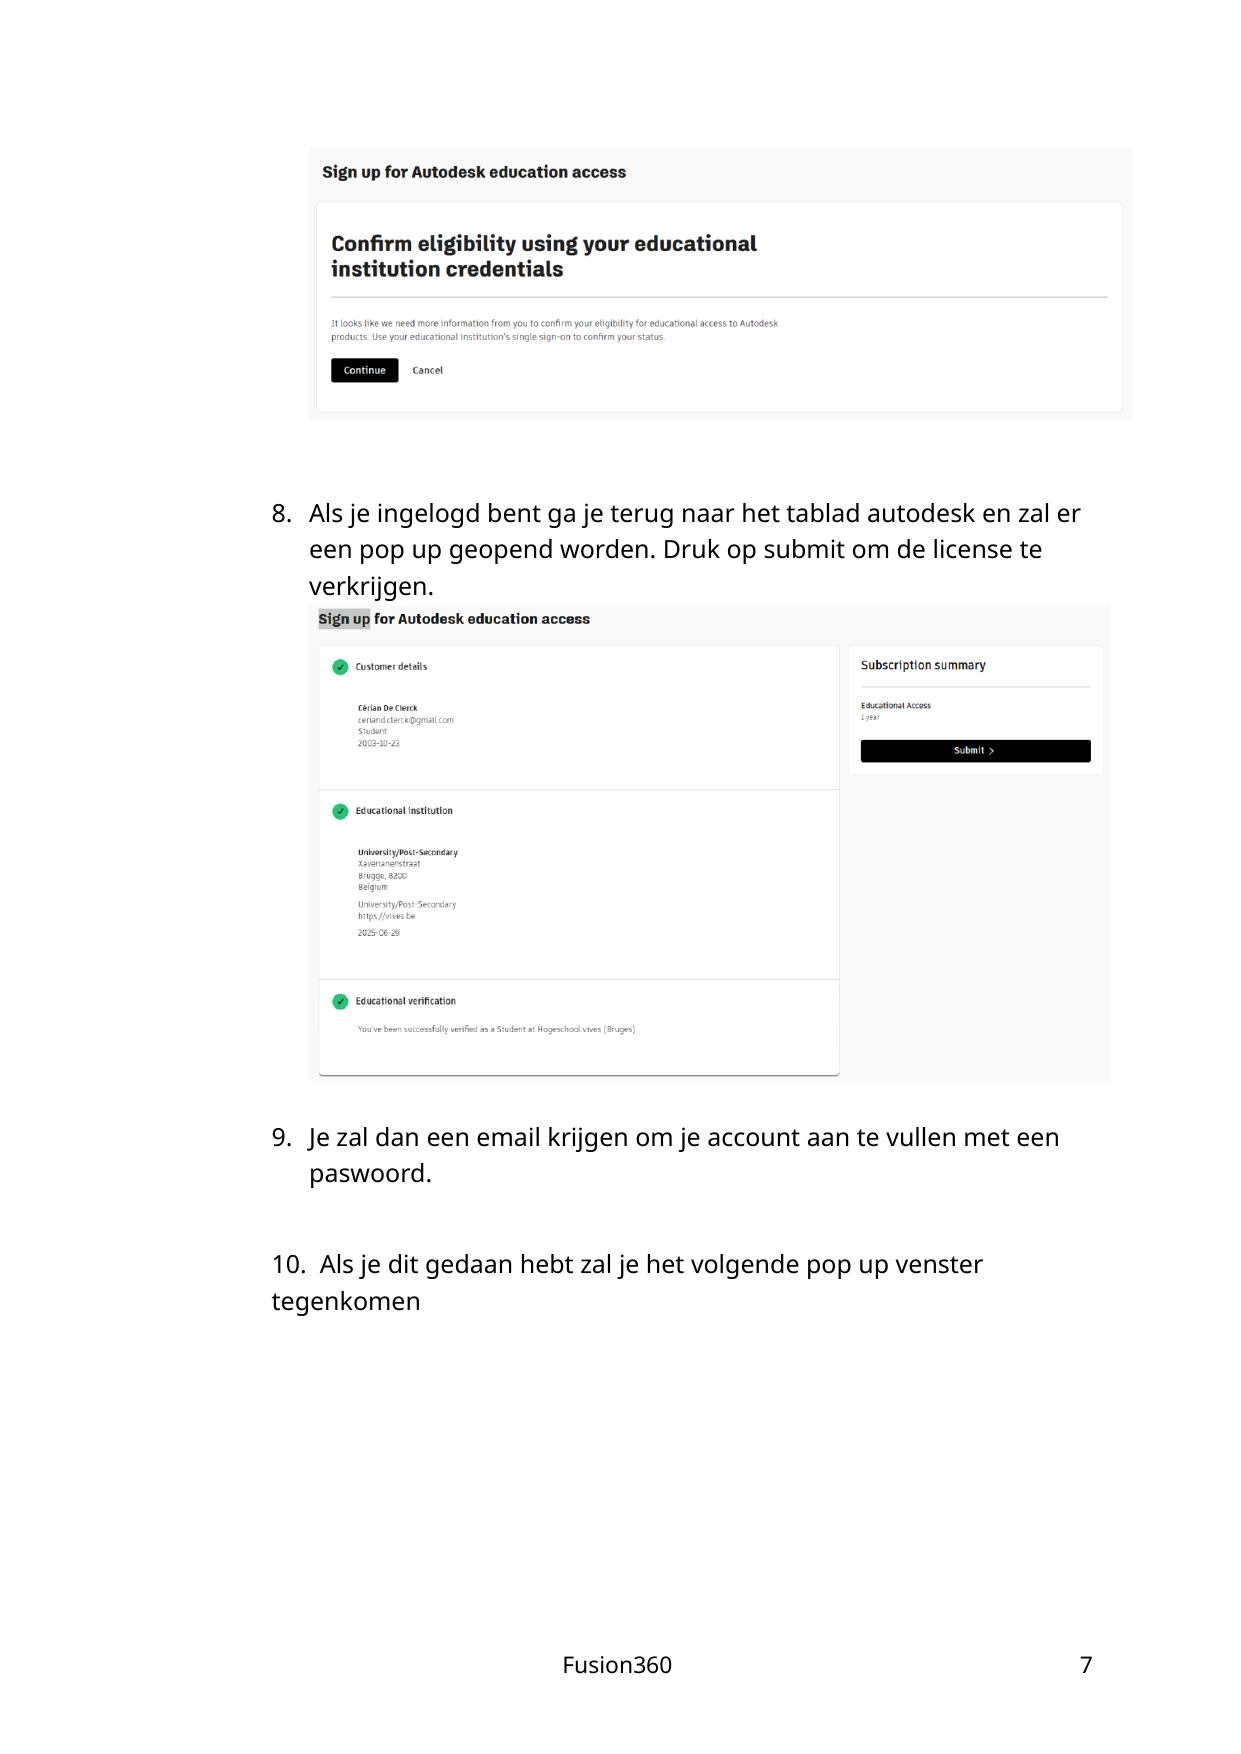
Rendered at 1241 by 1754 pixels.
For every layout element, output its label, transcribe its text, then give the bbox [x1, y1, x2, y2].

text 10. Als je dit gedaan hebt zal je het volgende pop up venster tegenkomen [271, 1246, 1093, 1317]
picture [308, 605, 1111, 1081]
list Je zal dan een email krijgen om je account aan te vullen met een paswoord. [271, 1119, 1093, 1190]
list Als je ingelogd bent ga je terug naar het tablad autodesk en zal er een pop up geopend worden. Druk op submit om de license te verkrijgen. [271, 495, 1093, 603]
picture [308, 147, 1133, 420]
